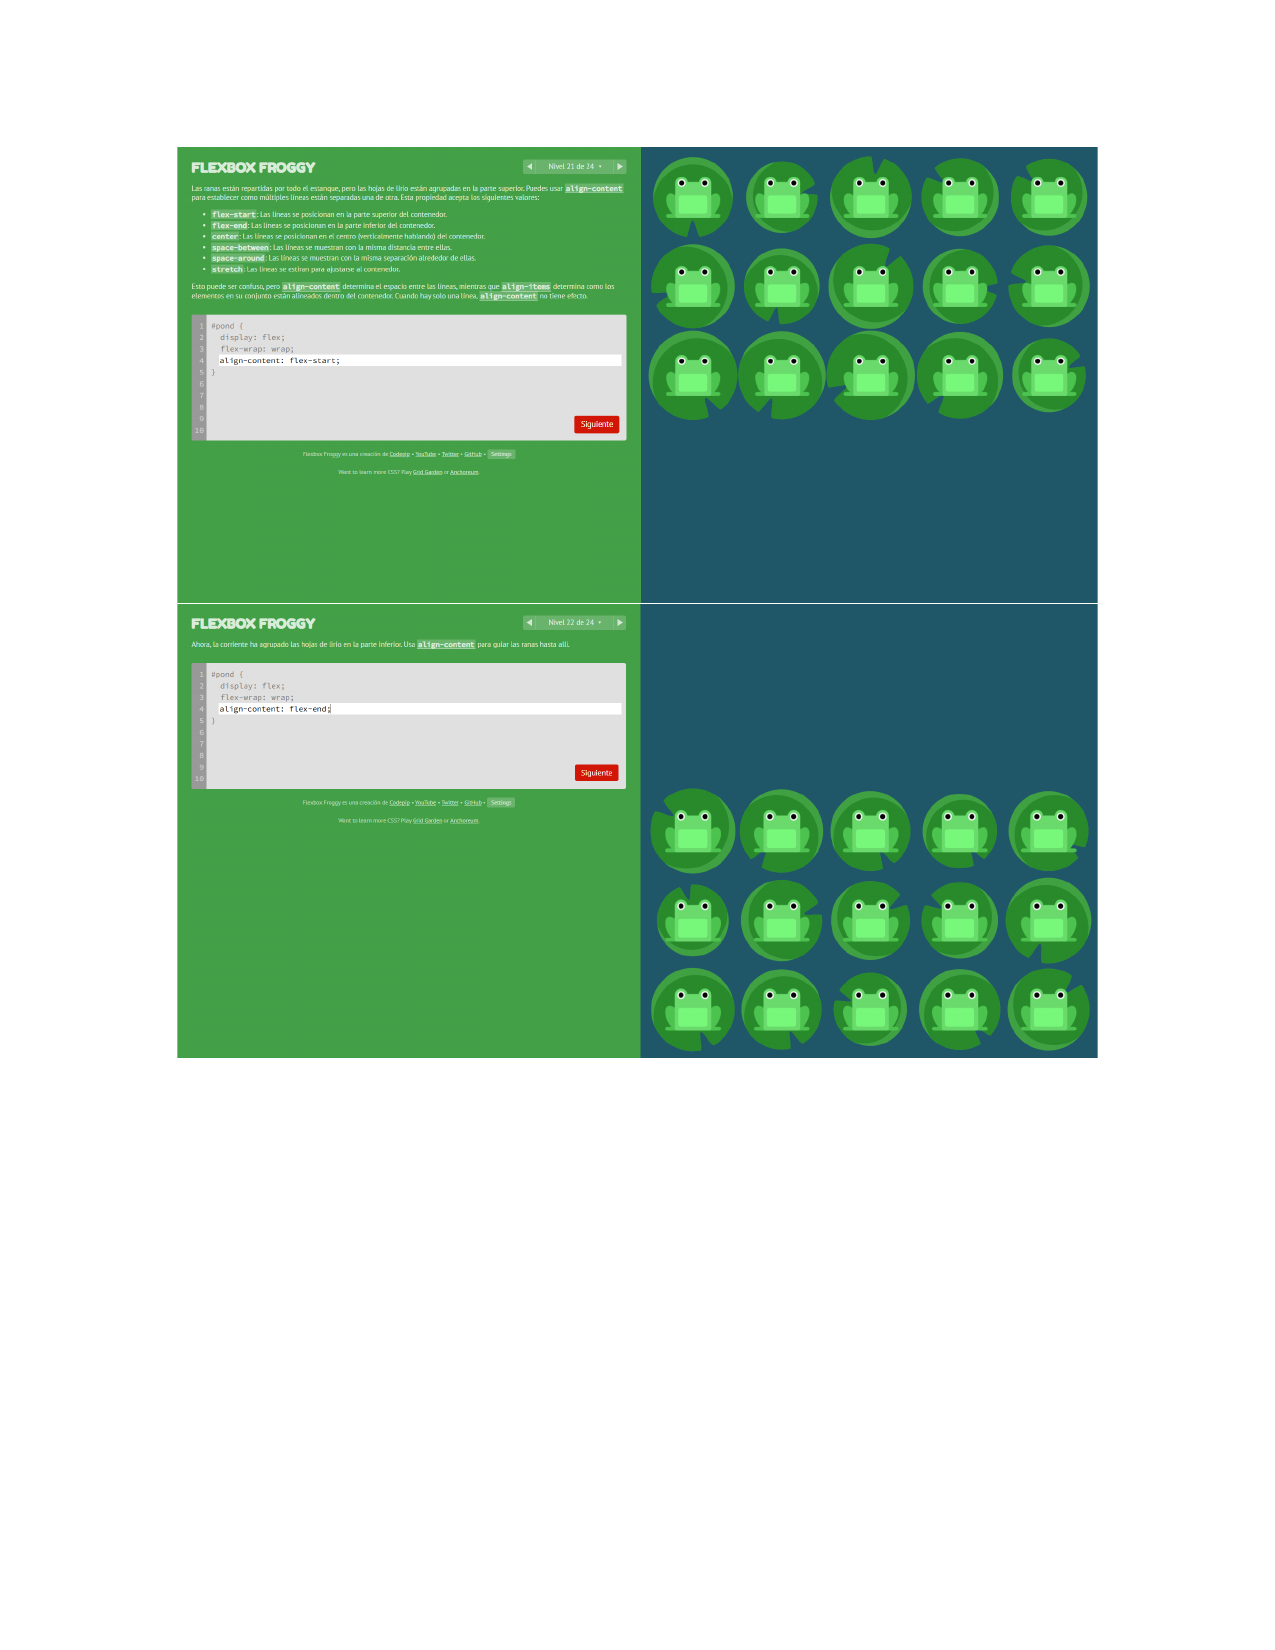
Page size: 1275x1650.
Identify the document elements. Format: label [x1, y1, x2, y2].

picture [177, 147, 1098, 603]
picture [177, 604, 1098, 1058]
